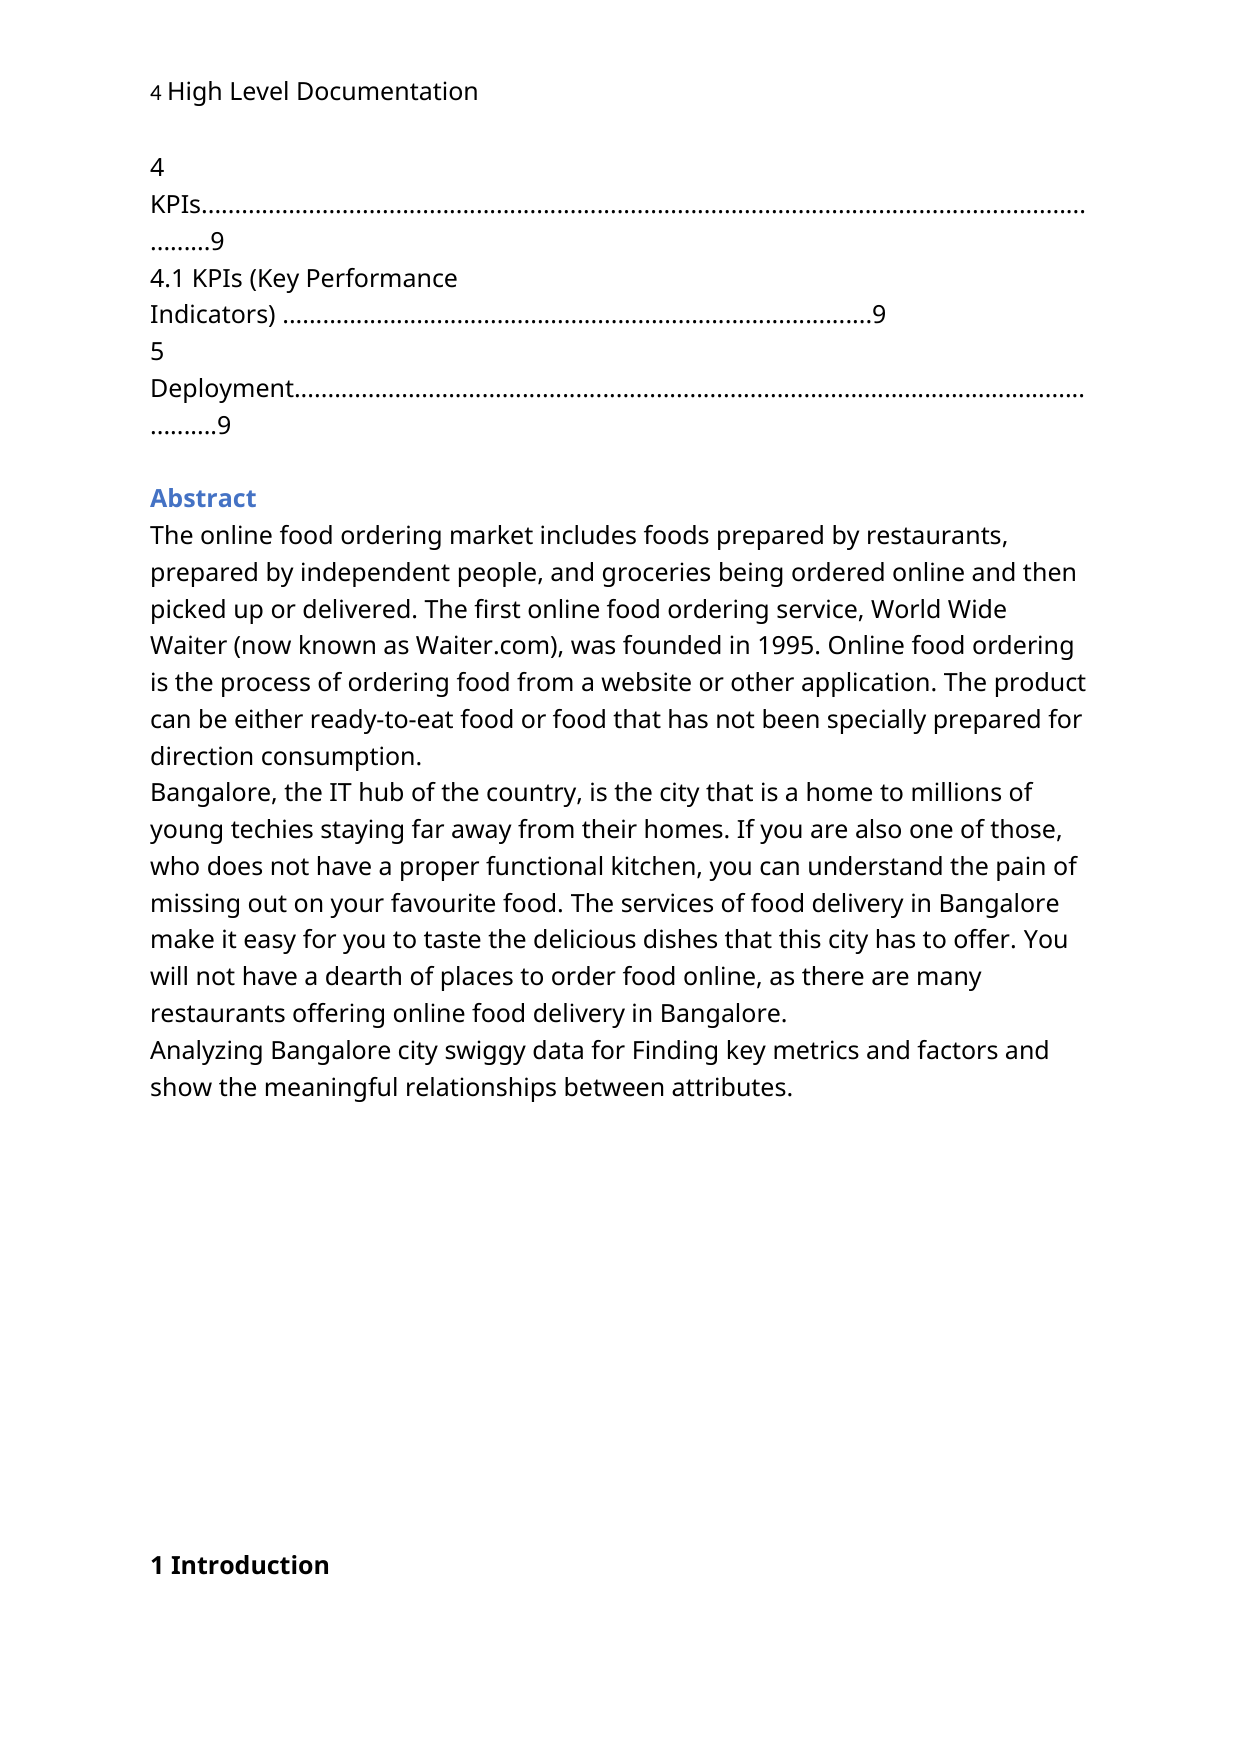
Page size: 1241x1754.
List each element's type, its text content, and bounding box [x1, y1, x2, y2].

text 5 Deployment................................................................................................................................9 [150, 334, 1090, 441]
text Analyzing Bangalore city swiggy data for Finding key metrics and factors and show the meaningful relationships between attributes. [150, 1032, 1090, 1103]
text Abstract [150, 481, 1090, 515]
text 1 Introduction [150, 1547, 1090, 1581]
text 4 KPIs.............................................................................................................................................9 [150, 150, 1090, 258]
text Bangalore, the IT hub of the country, is the city that is a home to millions of young techies staying far away from their homes. If you are also one of those, who does not have a proper functional kitchen, you can understand the pain of missing out on your favourite food. The services of food delivery in Bangalore make it easy for you to taste the delicious dishes that this city has to offer. You will not have a dearth of places to order food online, as there are many restaurants offering online food delivery in Bangalore. [150, 775, 1090, 1030]
text The online food ordering market includes foods prepared by restaurants, prepared by independent people, and groceries being ordered online and then picked up or delivered. The first online food ordering service, World Wide Waiter (now known as Waiter.com), was founded in 1995. Online food ordering is the process of ordering food from a website or other application. The product can be either ready-to-eat food or food that has not been specially prepared for direction consumption. [150, 518, 1090, 772]
text 4.1 KPIs (Key Performance Indicators) ........................................................................................9 [150, 260, 1090, 331]
